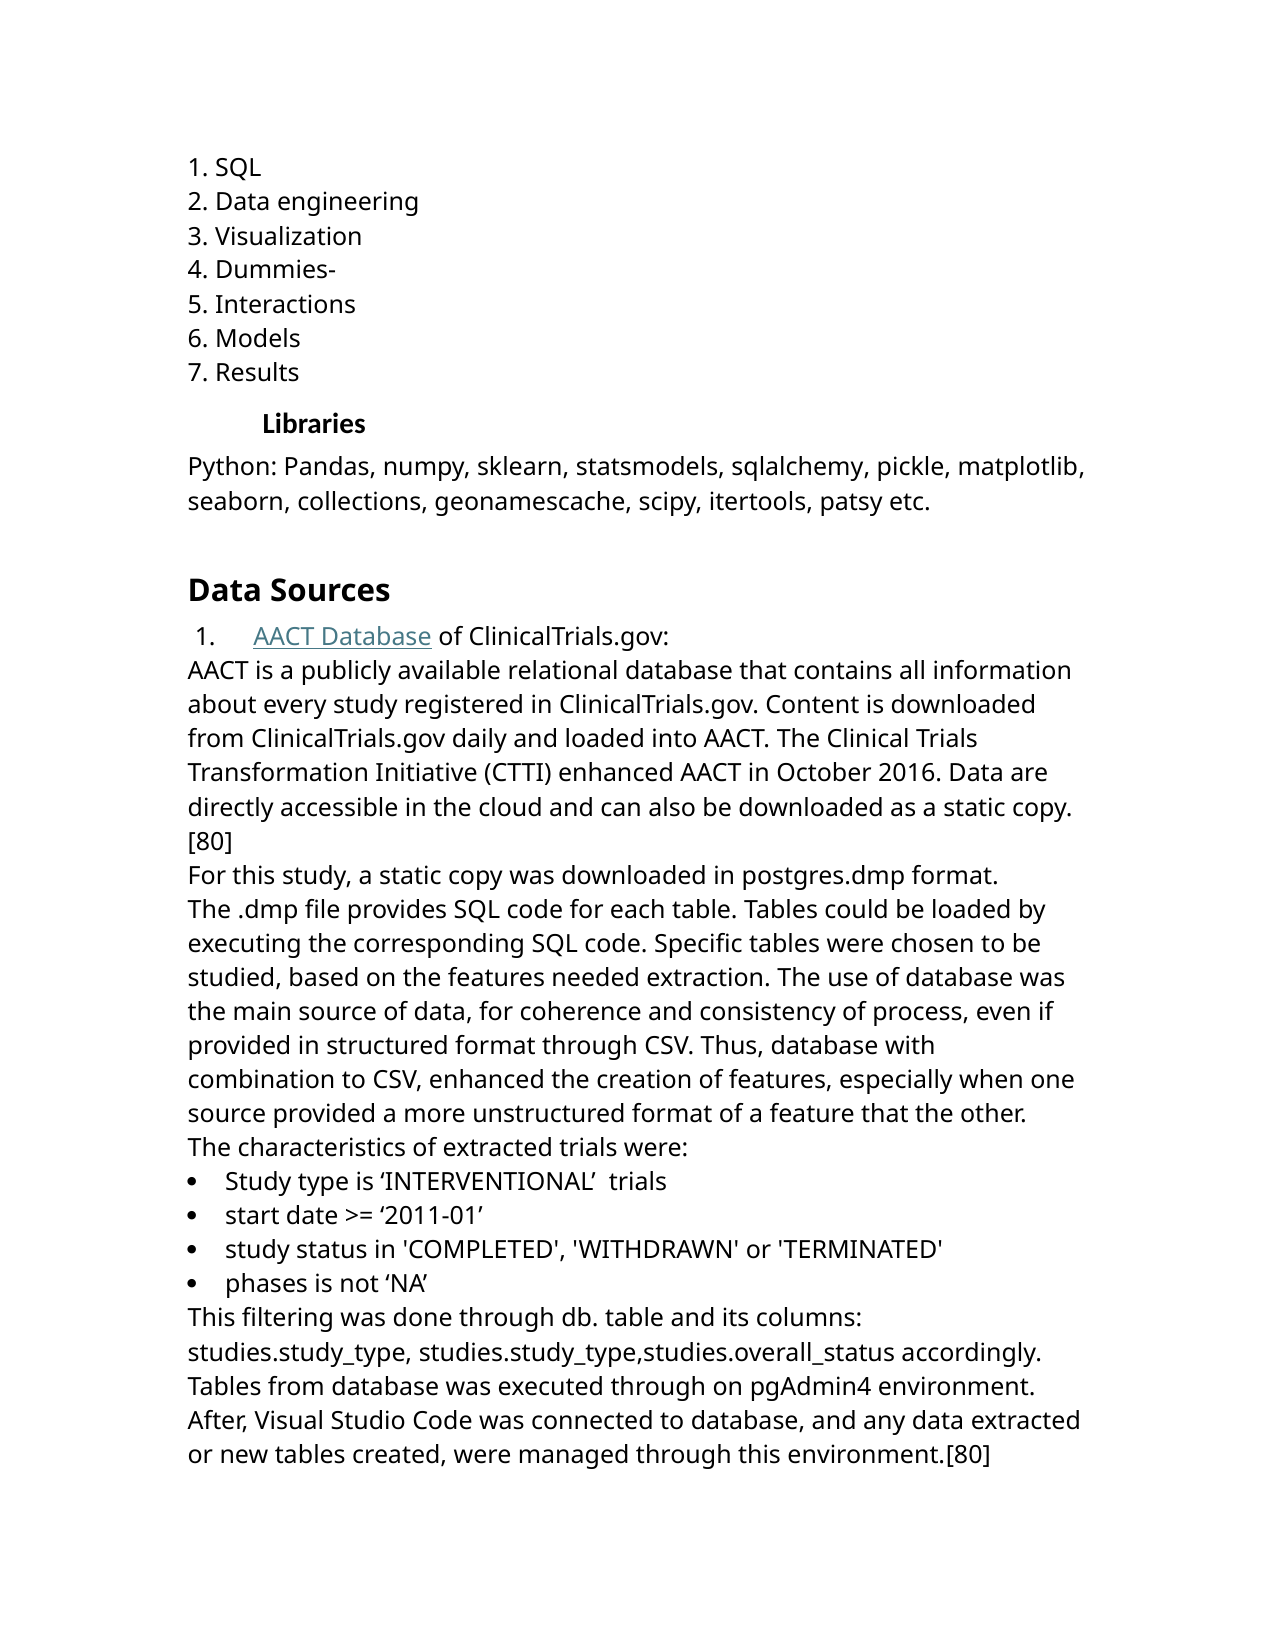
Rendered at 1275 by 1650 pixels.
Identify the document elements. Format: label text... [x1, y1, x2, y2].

text studies.study_type, studies.study_type,studies.overall_status accordingly. [187, 1334, 1087, 1368]
list study status in 'COMPLETED', 'WITHDRAWN' or 'TERMINATED' [187, 1232, 1087, 1266]
text Tables from database was executed through on pgAdmin4 environment. After, Visual Studio Code was connected to database, and any data extracted or new tables created, were managed through this environment. [187, 1368, 1087, 1470]
subtitle Data Sources [187, 568, 1087, 611]
text The characteristics of extracted trials were: [187, 1130, 1087, 1164]
text This filtering was done through db. table and its columns: [187, 1300, 1087, 1334]
text 2. Data engineering [187, 184, 1087, 218]
text For this study, a static copy was downloaded in postgres.dmp format. The .dmp file provides SQL code for each table. Tables could be loaded by executing the corresponding SQL code. Specific tables were chosen to be studied, based on the features needed extraction. The use of database was the main source of data, for coherence and consistency of process, even if provided in structured format through CSV. Thus, database with combination to CSV, enhanced the creation of features, especially when one source provided a more unstructured format of a feature that the other. [187, 857, 1087, 1130]
text 5. Interactions [187, 286, 1087, 320]
text 3. Visualization [187, 218, 1087, 252]
text 4. Dummies- [187, 252, 1087, 286]
text 7. Results [187, 354, 1087, 388]
list Study type is ‘INTERVENTIONAL’ trials [187, 1164, 1087, 1198]
text AACT is a publicly available relational database that contains all information about every study registered in ClinicalTrials.gov. Content is downloaded from ClinicalTrials.gov daily and loaded into AACT. The Clinical Trials Transformation Initiative (CTTI) enhanced AACT in October 2016. Data are directly accessible in the cloud and can also be downloaded as a static copy. [187, 653, 1087, 857]
text 1. SQL [187, 150, 1087, 184]
list start date >= ‘2011-01’ [187, 1198, 1087, 1232]
list AACT Database of ClinicalTrials.gov: [216, 619, 1087, 653]
subtitle Libraries [262, 405, 1087, 441]
list phases is not ‘NA’ [187, 1266, 1087, 1300]
text Python: Pandas, numpy, sklearn, statsmodels, sqlalchemy, pickle, matplotlib, seaborn, collections, geonamescache, scipy, itertools, patsy etc. [187, 449, 1087, 517]
text 6. Models [187, 320, 1087, 354]
